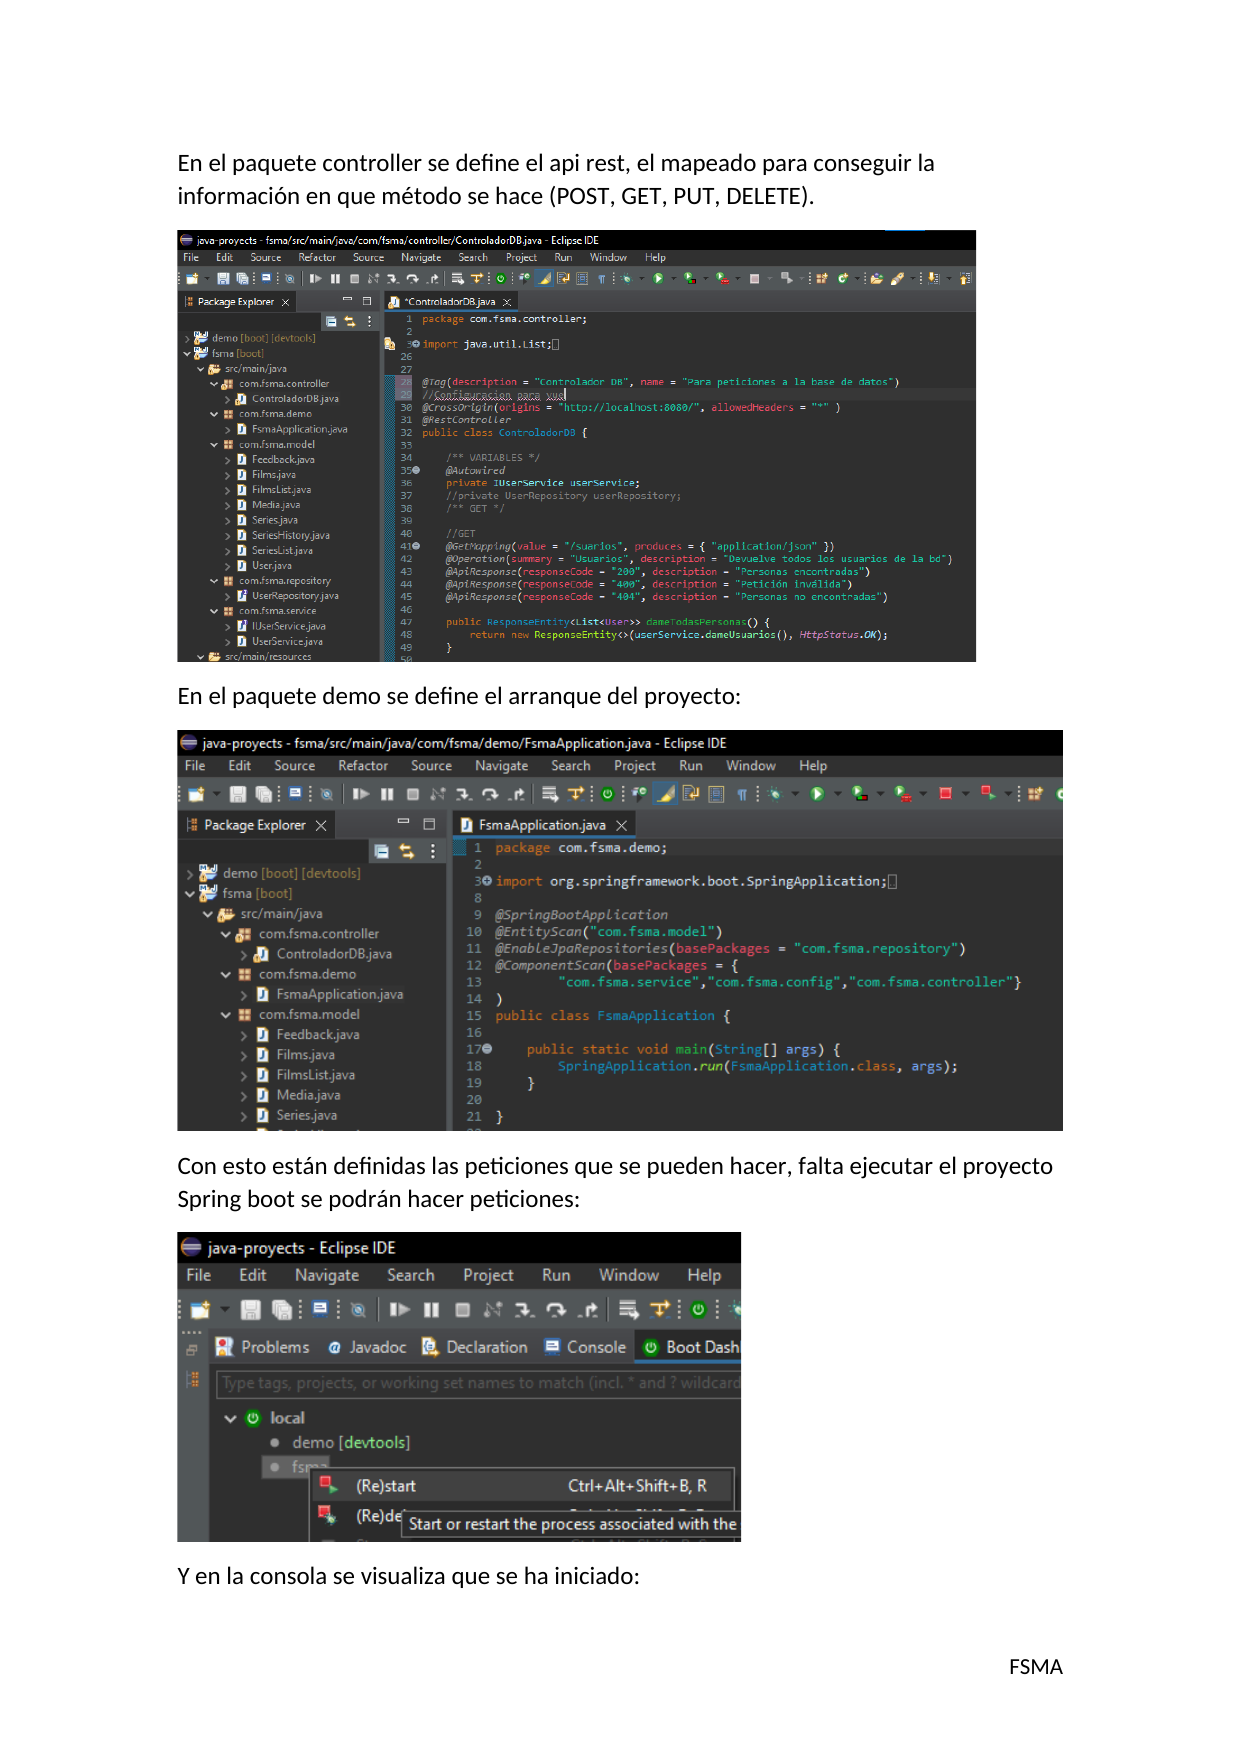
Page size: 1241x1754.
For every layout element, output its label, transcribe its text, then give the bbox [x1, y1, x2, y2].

picture [177, 730, 1063, 1131]
picture [177, 230, 977, 662]
picture [177, 1232, 742, 1542]
text Con esto están definidas las peticiones que se pueden hacer, falta ejecutar el proyecto Spring boot se podrán hacer peticiones: [177, 1150, 1063, 1213]
text En el paquete controller se define el api rest, el mapeado para conseguir la información en que método se hace (POST, GET, PUT, DELETE). [177, 148, 1063, 211]
text En el paquete demo se define el arranque del proyecto: [177, 681, 1063, 711]
text Y en la consola se visualiza que se ha iniciado: [177, 1560, 1063, 1591]
